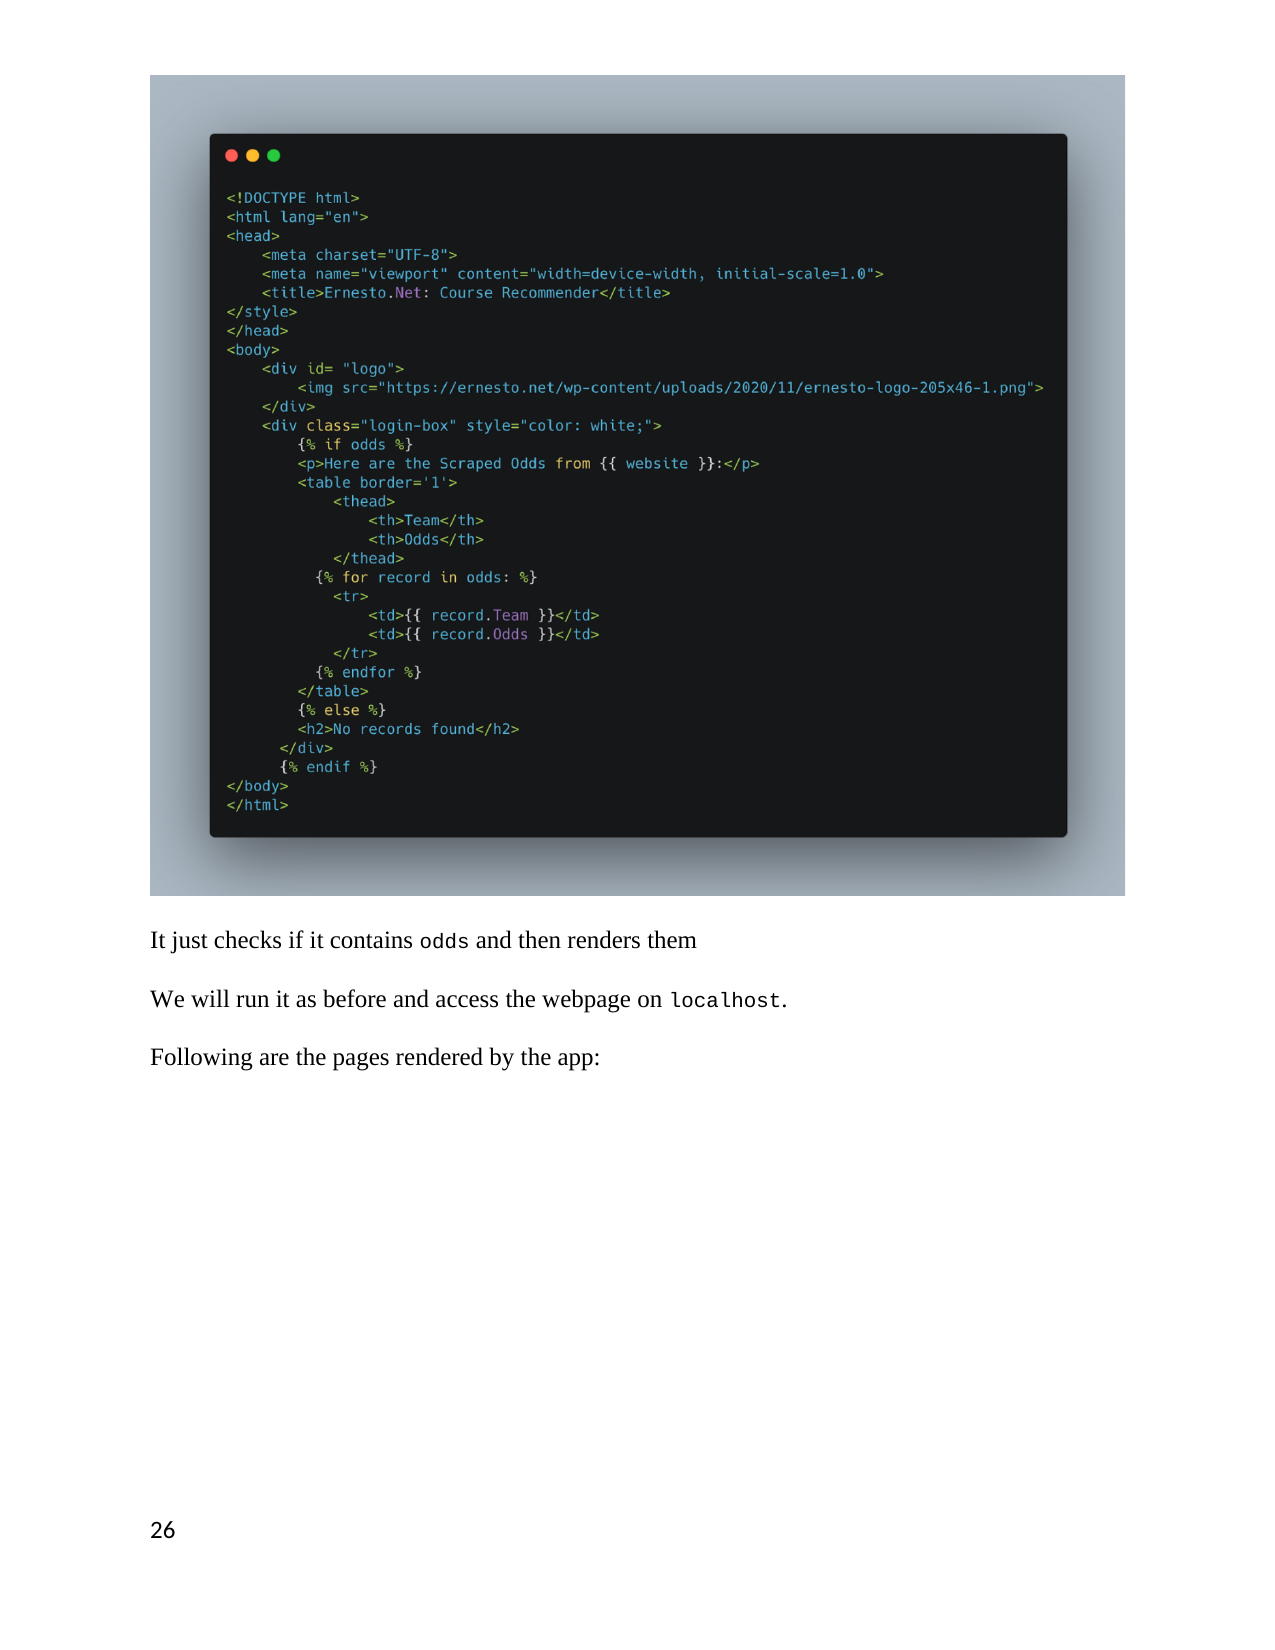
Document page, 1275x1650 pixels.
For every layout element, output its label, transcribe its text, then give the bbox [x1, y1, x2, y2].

text It just checks if it contains odds and then renders them [150, 925, 1125, 954]
picture [150, 75, 1125, 896]
text Following are the pages rendered by the app: [150, 1042, 1125, 1071]
text We will run it as before and access the webpage on localhost. [150, 984, 1125, 1013]
